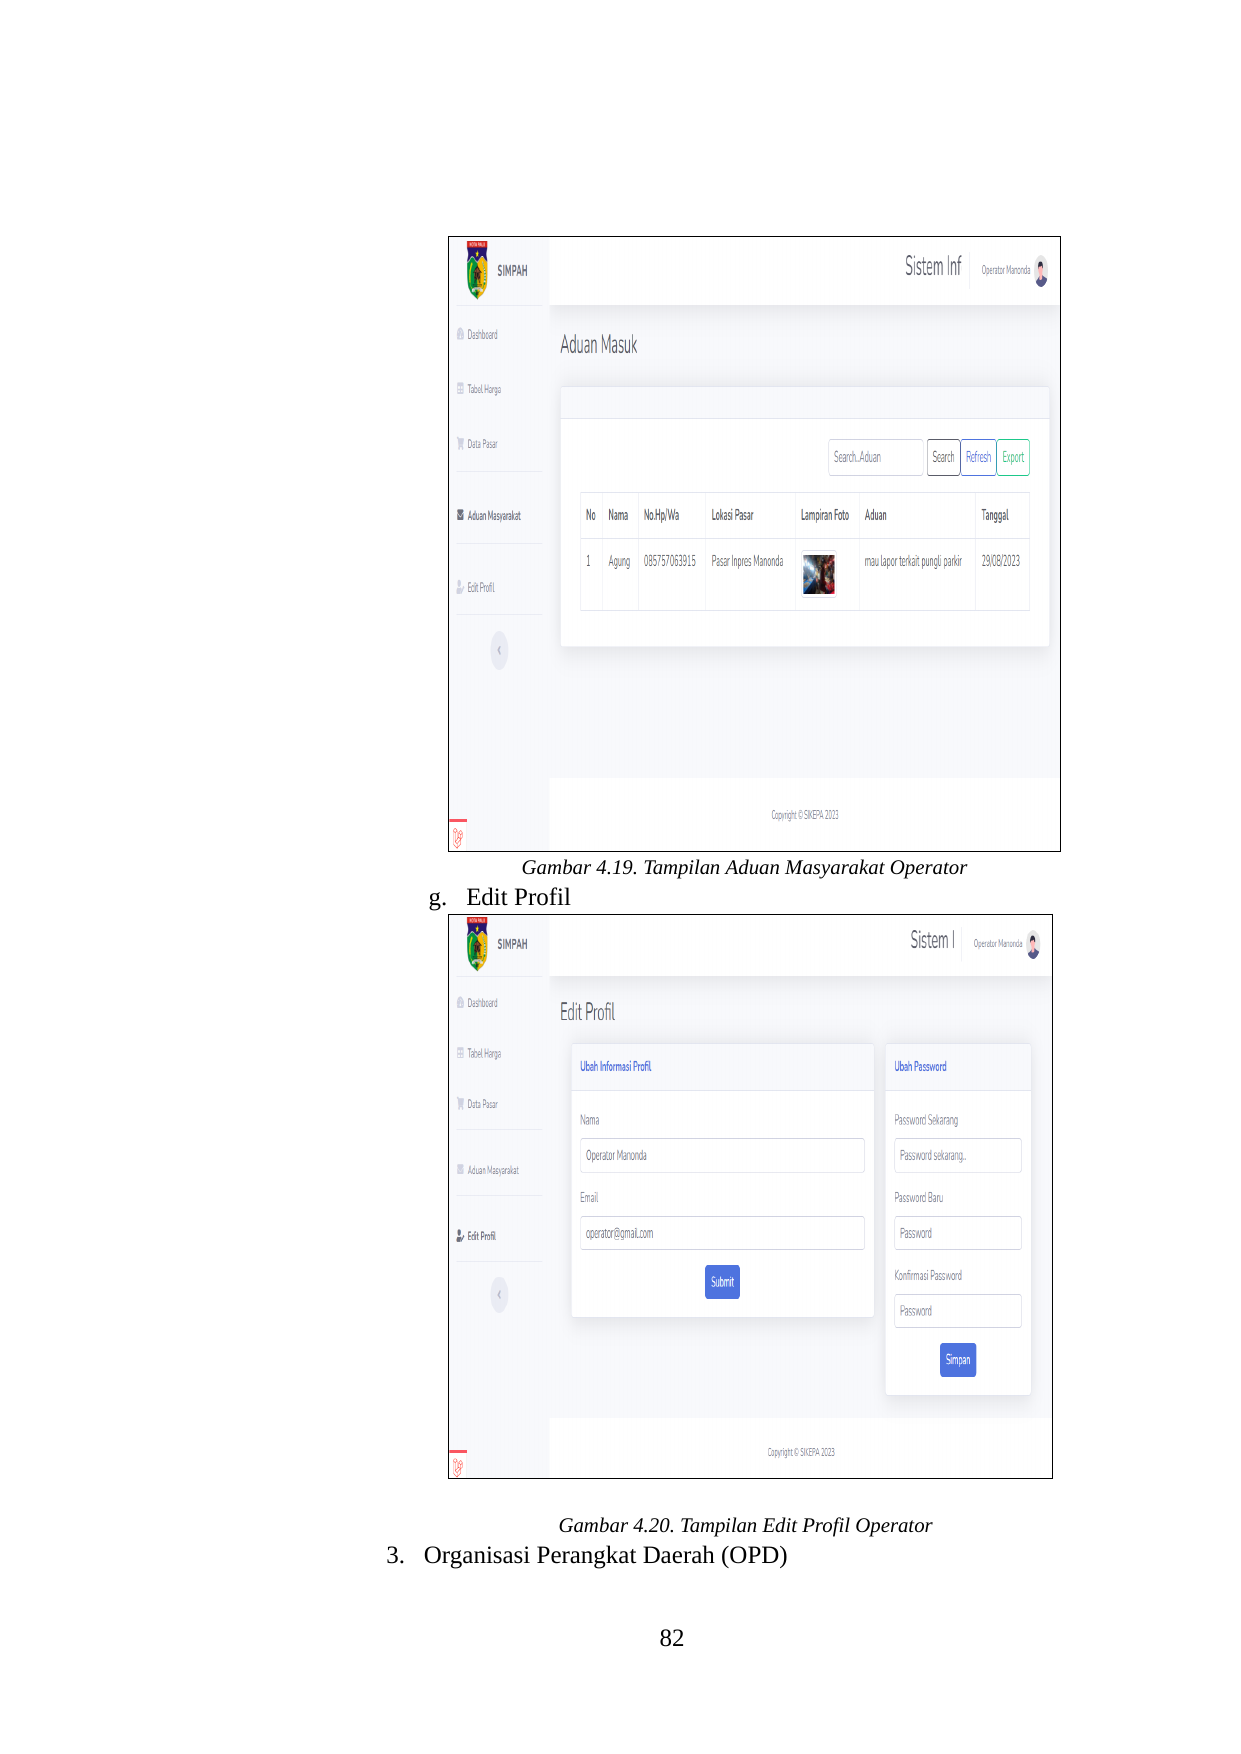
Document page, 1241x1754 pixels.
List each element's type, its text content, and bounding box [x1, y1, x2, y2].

list Gambar 4.19. Tampilan Aduan Masyarakat Operator [448, 855, 1063, 879]
list Gambar 4.20. Tampilan Edit Profil Operator [448, 1513, 1063, 1537]
picture [449, 915, 1052, 1478]
picture [449, 237, 1060, 851]
list Edit Profil [428, 882, 1063, 911]
list Organisasi Perangkat Daerah (OPD) [386, 1540, 1063, 1569]
